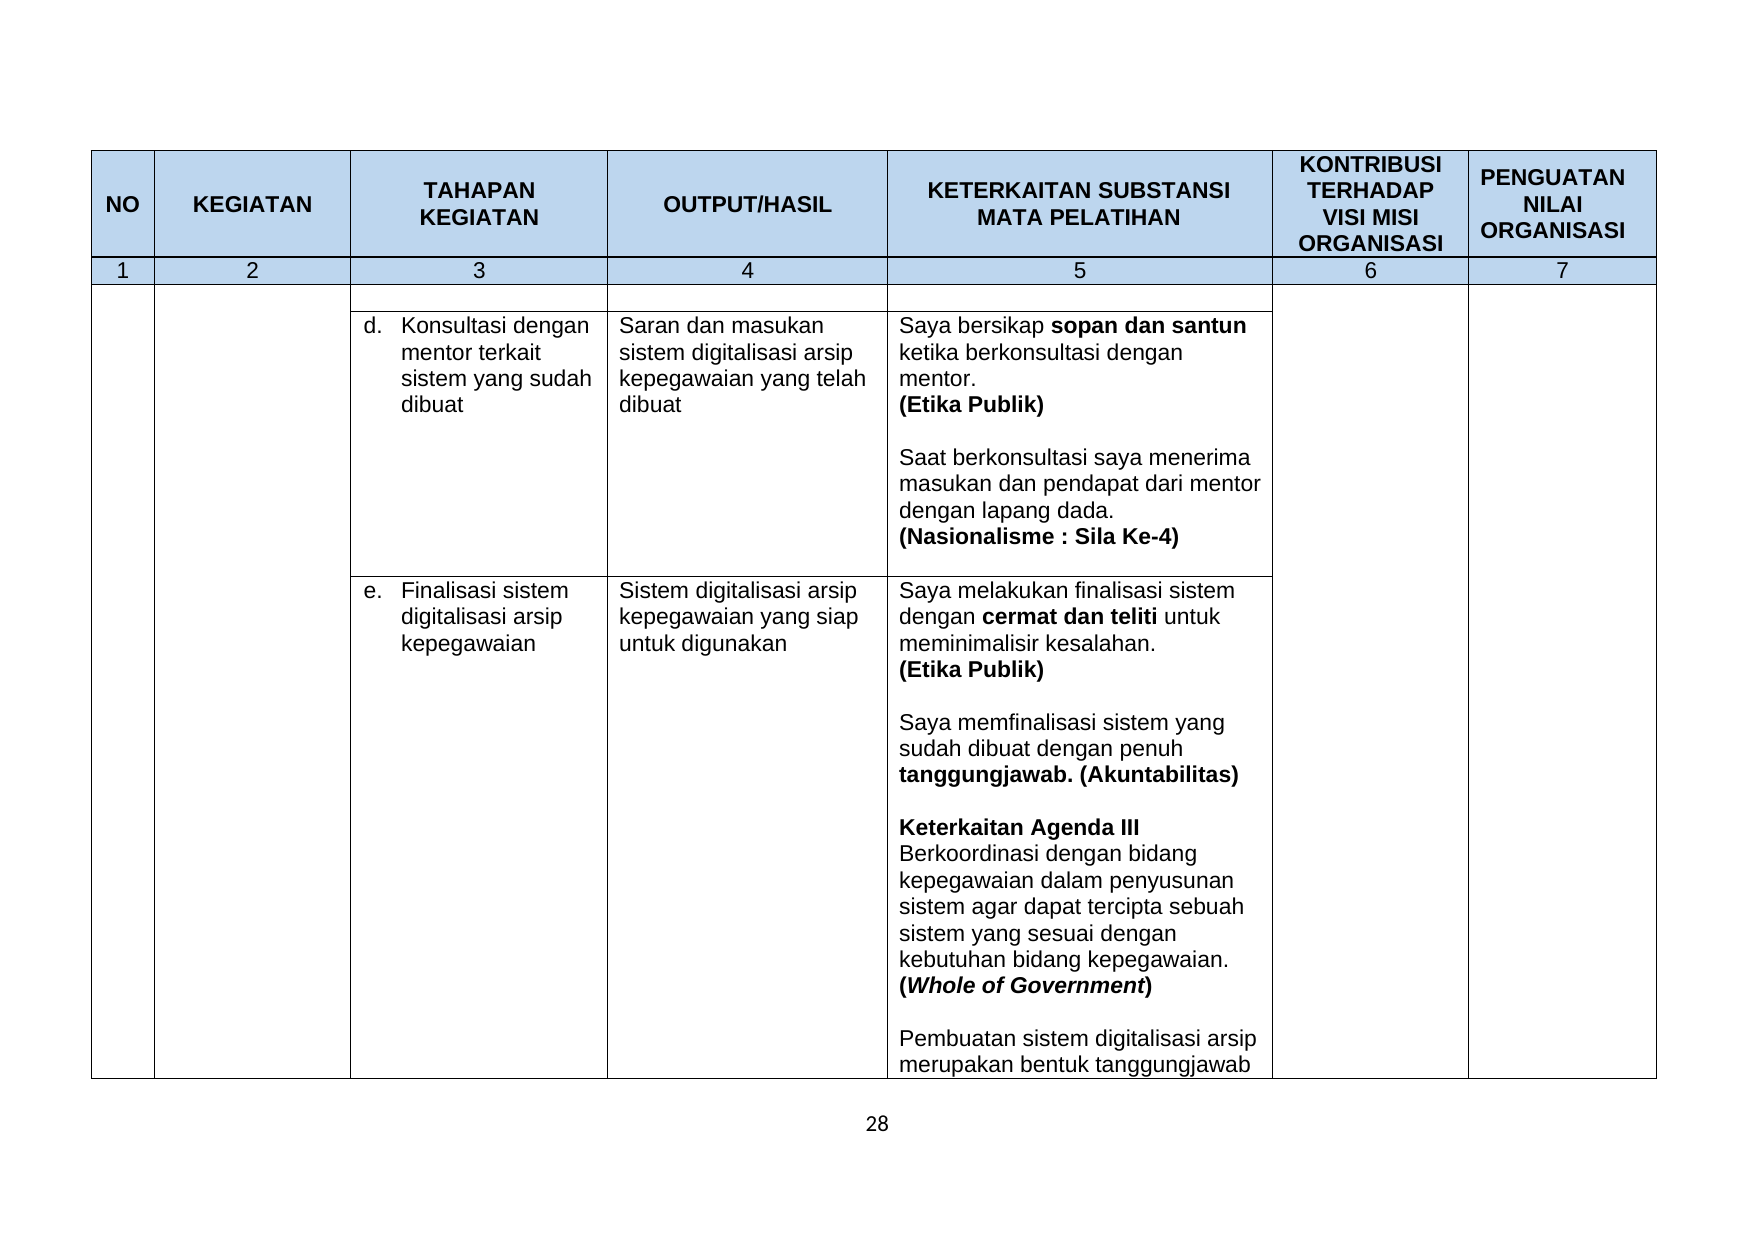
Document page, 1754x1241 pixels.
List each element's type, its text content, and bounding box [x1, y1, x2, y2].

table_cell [888, 285, 1272, 311]
table_header NO [92, 151, 154, 256]
table_cell 4 [608, 258, 887, 284]
table_cell Saran dan masukan sistem digitalisasi arsip kepegawaian yang telah dibuat [608, 312, 887, 576]
table_cell Konsultasi dengan mentor terkait sistem yang sudah dibuat [351, 312, 607, 576]
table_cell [351, 285, 607, 311]
table_cell 2 [155, 258, 350, 284]
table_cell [351, 577, 607, 1078]
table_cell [608, 285, 887, 311]
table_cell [608, 577, 887, 1078]
table_cell 6 [1273, 258, 1468, 284]
table_header KONTRIBUSI TERHADAP VISI MISI ORGANISASI [1273, 151, 1468, 256]
table_header KEGIATAN [155, 151, 350, 256]
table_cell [888, 577, 1272, 1078]
table_header OUTPUT/HASIL [608, 151, 887, 256]
table_cell 3 [351, 258, 607, 284]
table_cell Saya bersikap sopan dan santun ketika berkonsultasi dengan mentor. (Etika Publik) Saat berkonsultasi saya menerima masukan dan pendapat dari mentor dengan lapang dada. (Nasionalisme : Sila Ke-4) [888, 312, 1272, 576]
table_header TAHAPAN KEGIATAN [351, 151, 607, 256]
table_header PENGUATAN NILAI ORGANISASI [1469, 151, 1656, 256]
table_header KETERKAITAN SUBSTANSI MATA PELATIHAN [888, 151, 1272, 256]
table_cell 1 [92, 258, 154, 284]
table_cell 5 [888, 258, 1272, 284]
table_cell 7 [1469, 258, 1656, 284]
